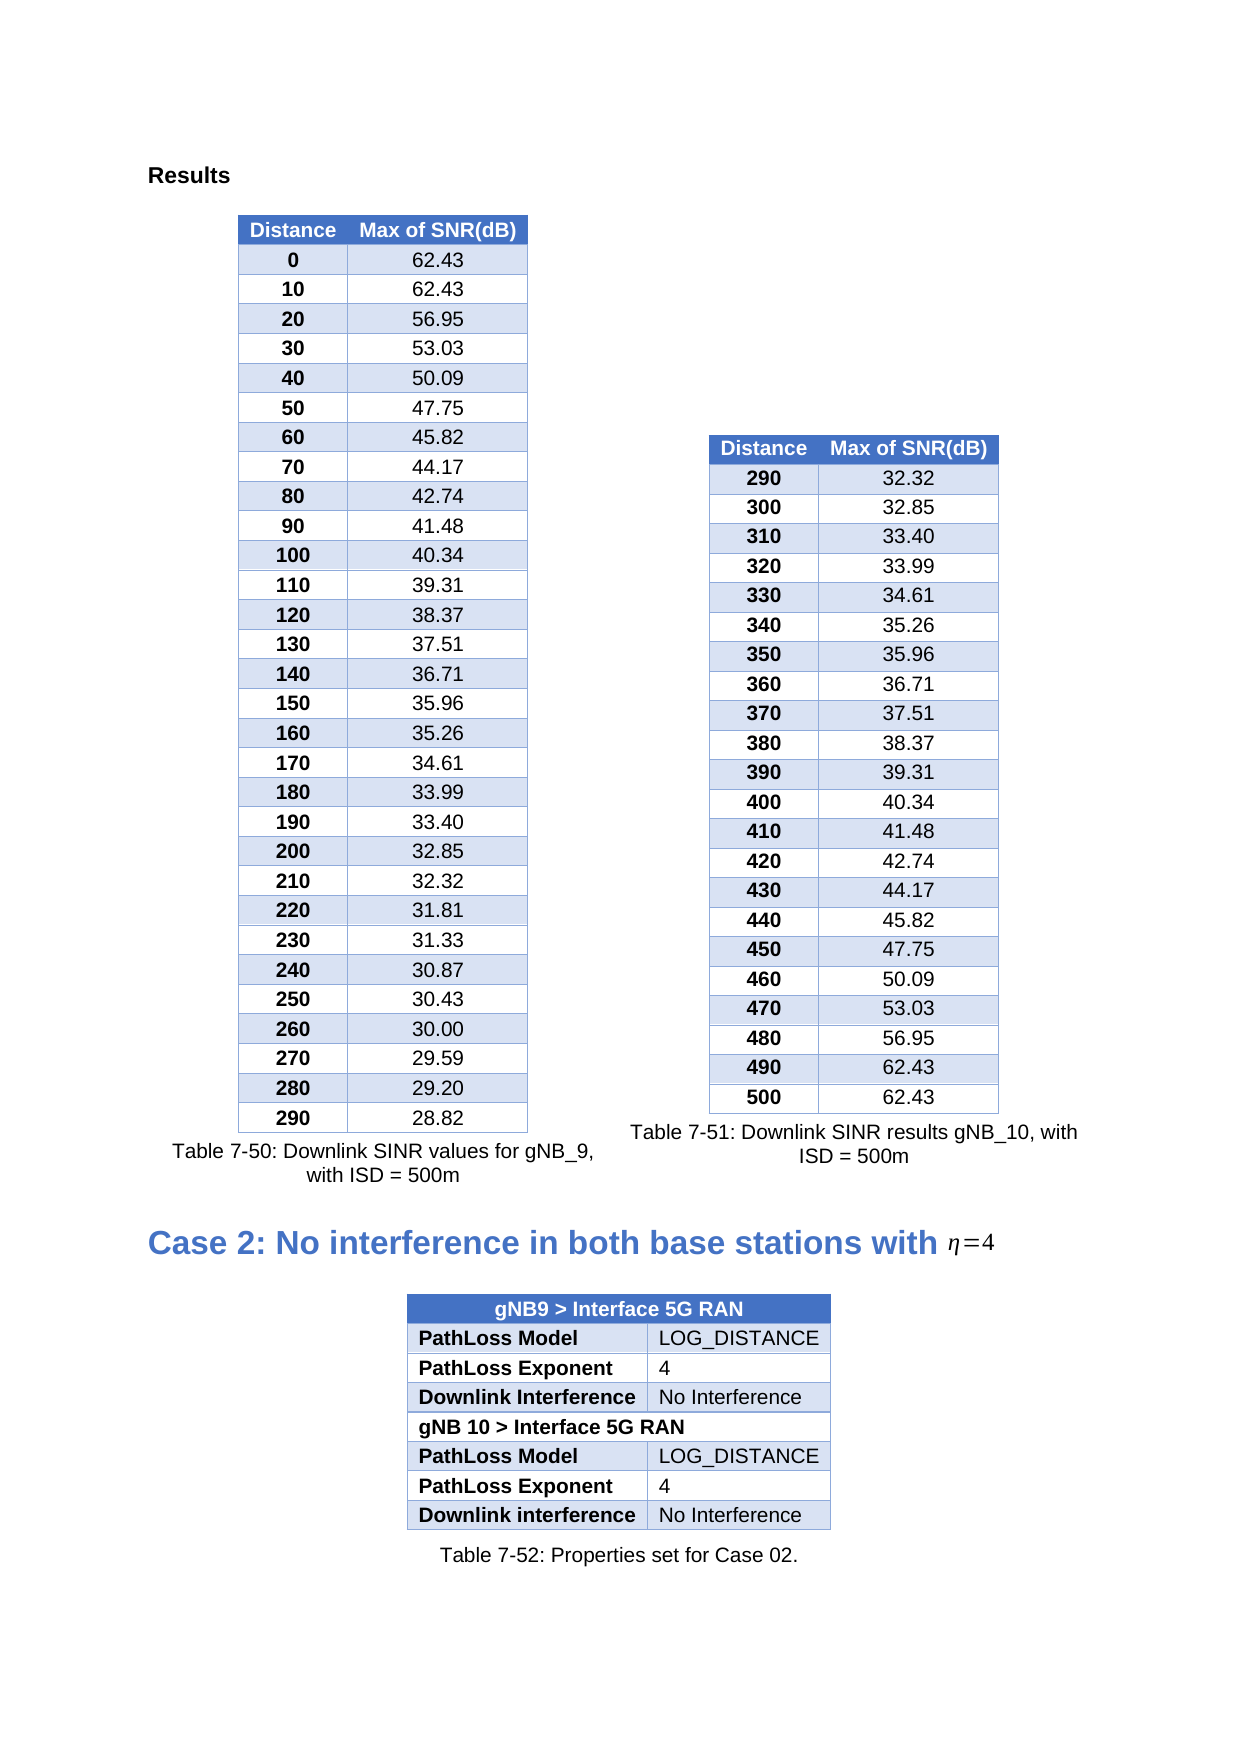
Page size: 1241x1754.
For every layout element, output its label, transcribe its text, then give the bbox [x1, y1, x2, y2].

table_cell PathLoss Model [408, 1324, 647, 1352]
table_cell gNB 10 > Interface 5G RAN [408, 1413, 830, 1441]
table_cell PathLoss Exponent [408, 1354, 647, 1382]
table_cell 4 [648, 1471, 830, 1500]
table_header gNB9 > Interface 5G RAN [408, 1295, 830, 1323]
table_cell PathLoss Exponent [408, 1471, 647, 1500]
table_cell LOG_DISTANCE [648, 1324, 830, 1352]
table_cell PathLoss Model [408, 1442, 647, 1470]
table_cell 4 [648, 1354, 830, 1382]
table_cell Downlink interference [408, 1501, 647, 1529]
table_cell No Interference [648, 1501, 830, 1529]
text Results [148, 162, 1090, 189]
table_cell No Interference [648, 1383, 830, 1411]
table_cell LOG_DISTANCE [648, 1442, 830, 1470]
subtitle Case 2: No interference in both base stations with [148, 1223, 1090, 1262]
table_cell Downlink Interference [408, 1383, 647, 1411]
